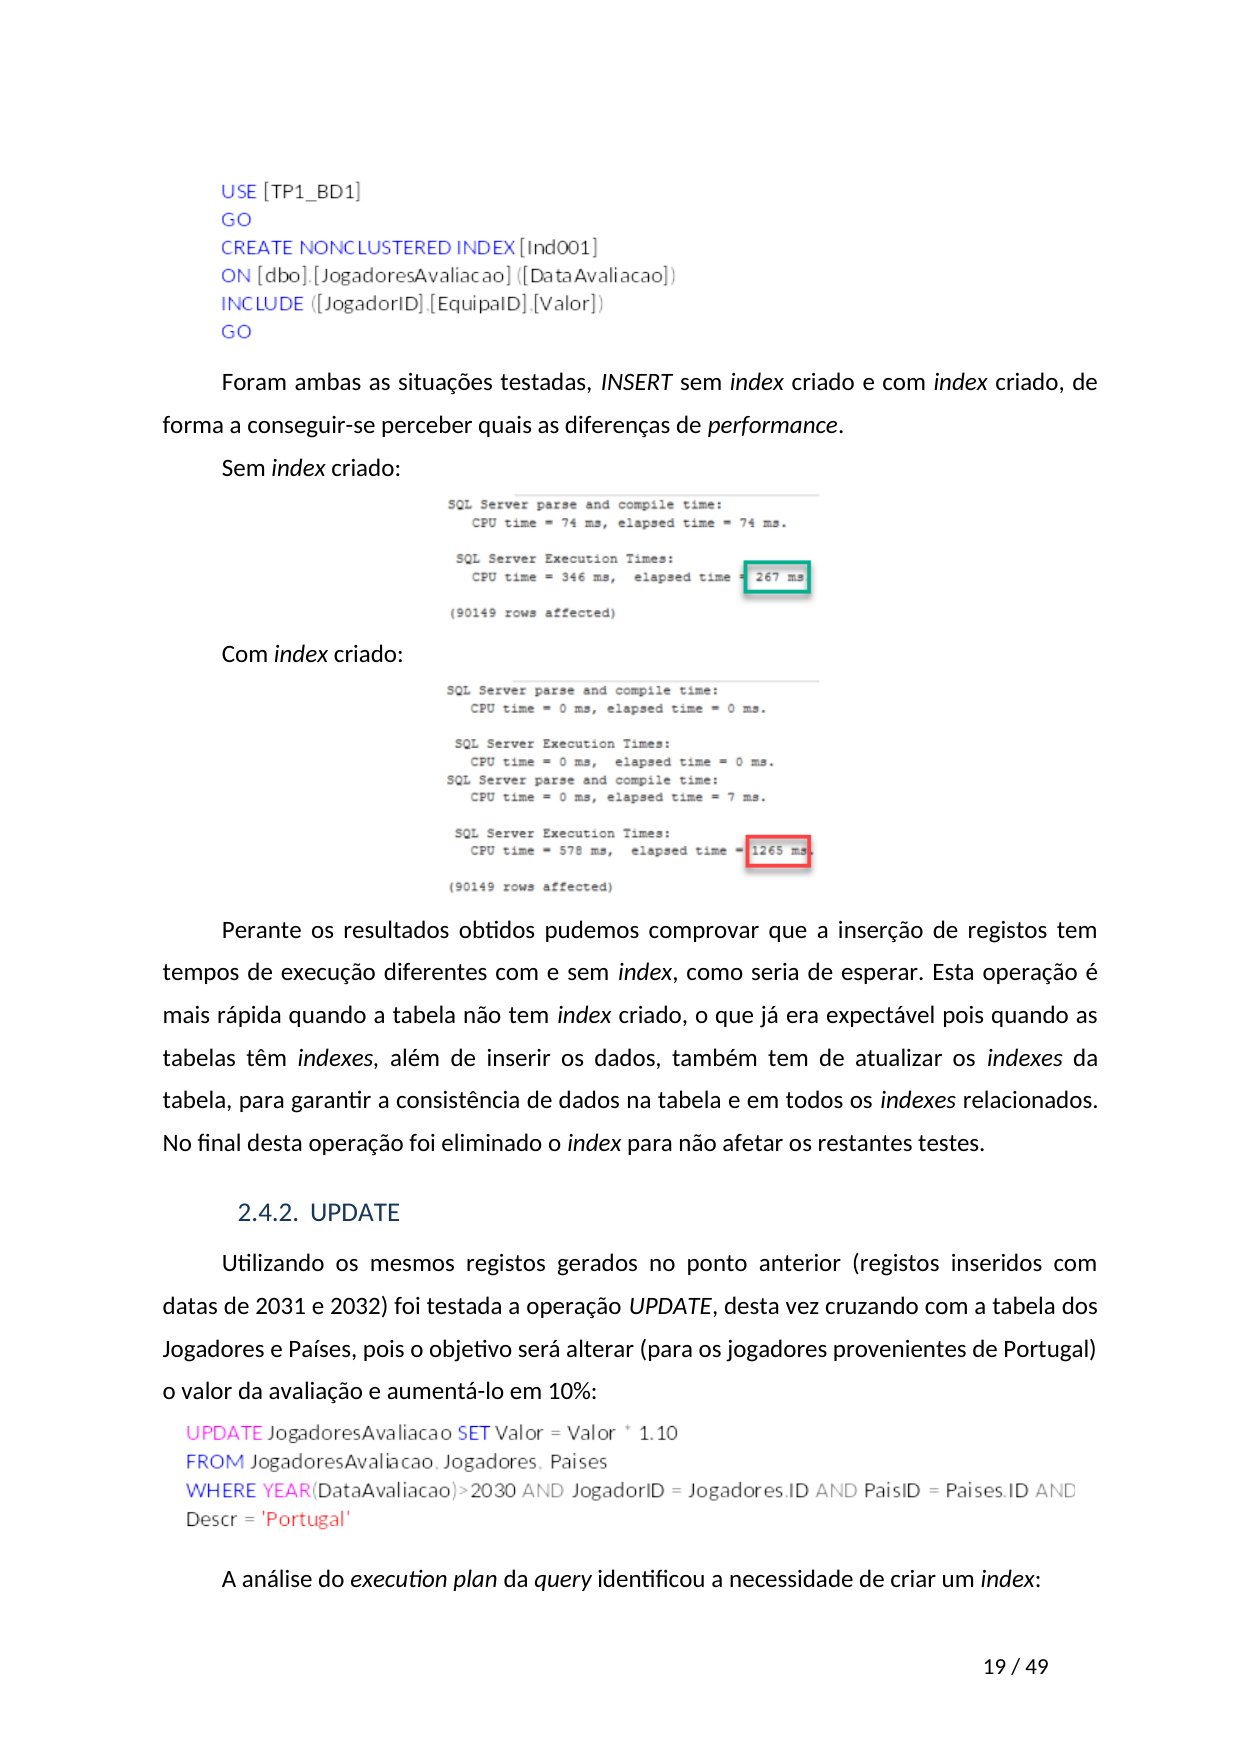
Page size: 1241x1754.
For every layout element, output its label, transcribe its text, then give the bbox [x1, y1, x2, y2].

list Foram ambas as situações testadas, INSERT sem index criado e com index criado, de forma a conseguir-se perceber quais as diferenças de performance. [162, 366, 1098, 440]
list A análise do execution plan da query identificou a necessidade de criar um index: [162, 1563, 1098, 1593]
subtitle UPDATE [237, 1195, 1098, 1228]
picture [441, 494, 820, 627]
list Perante os resultados obtidos pudemos comprovar que a inserção de registos tem tempos de execução diferentes com e sem index, como seria de esperar. Esta operação é mais rápida quando a tabela não tem index criado, o que já era expectável pois quando as tabelas têm indexes, além de inserir os dados, também tem de atualizar os indexes da tabela, para garantir a consistência de dados na tabela e em todos os indexes relacionados. No final desta operação foi eliminado o index para não afetar os restantes testes. [162, 914, 1098, 1158]
list Sem index criado: [162, 452, 1098, 482]
picture [441, 680, 820, 903]
list Utilizando os mesmos registos gerados no ponto anterior (registos inseridos com datas de 2031 e 2032) foi testada a operação UPDATE, desta vez cruzando com a tabela dos Jogadores e Países, pois o objetivo será alterar (para os jogadores provenientes de Portugal) o valor da avaliação e aumentá-lo em 10%: [162, 1247, 1098, 1406]
list Com index criado: [162, 638, 1098, 668]
